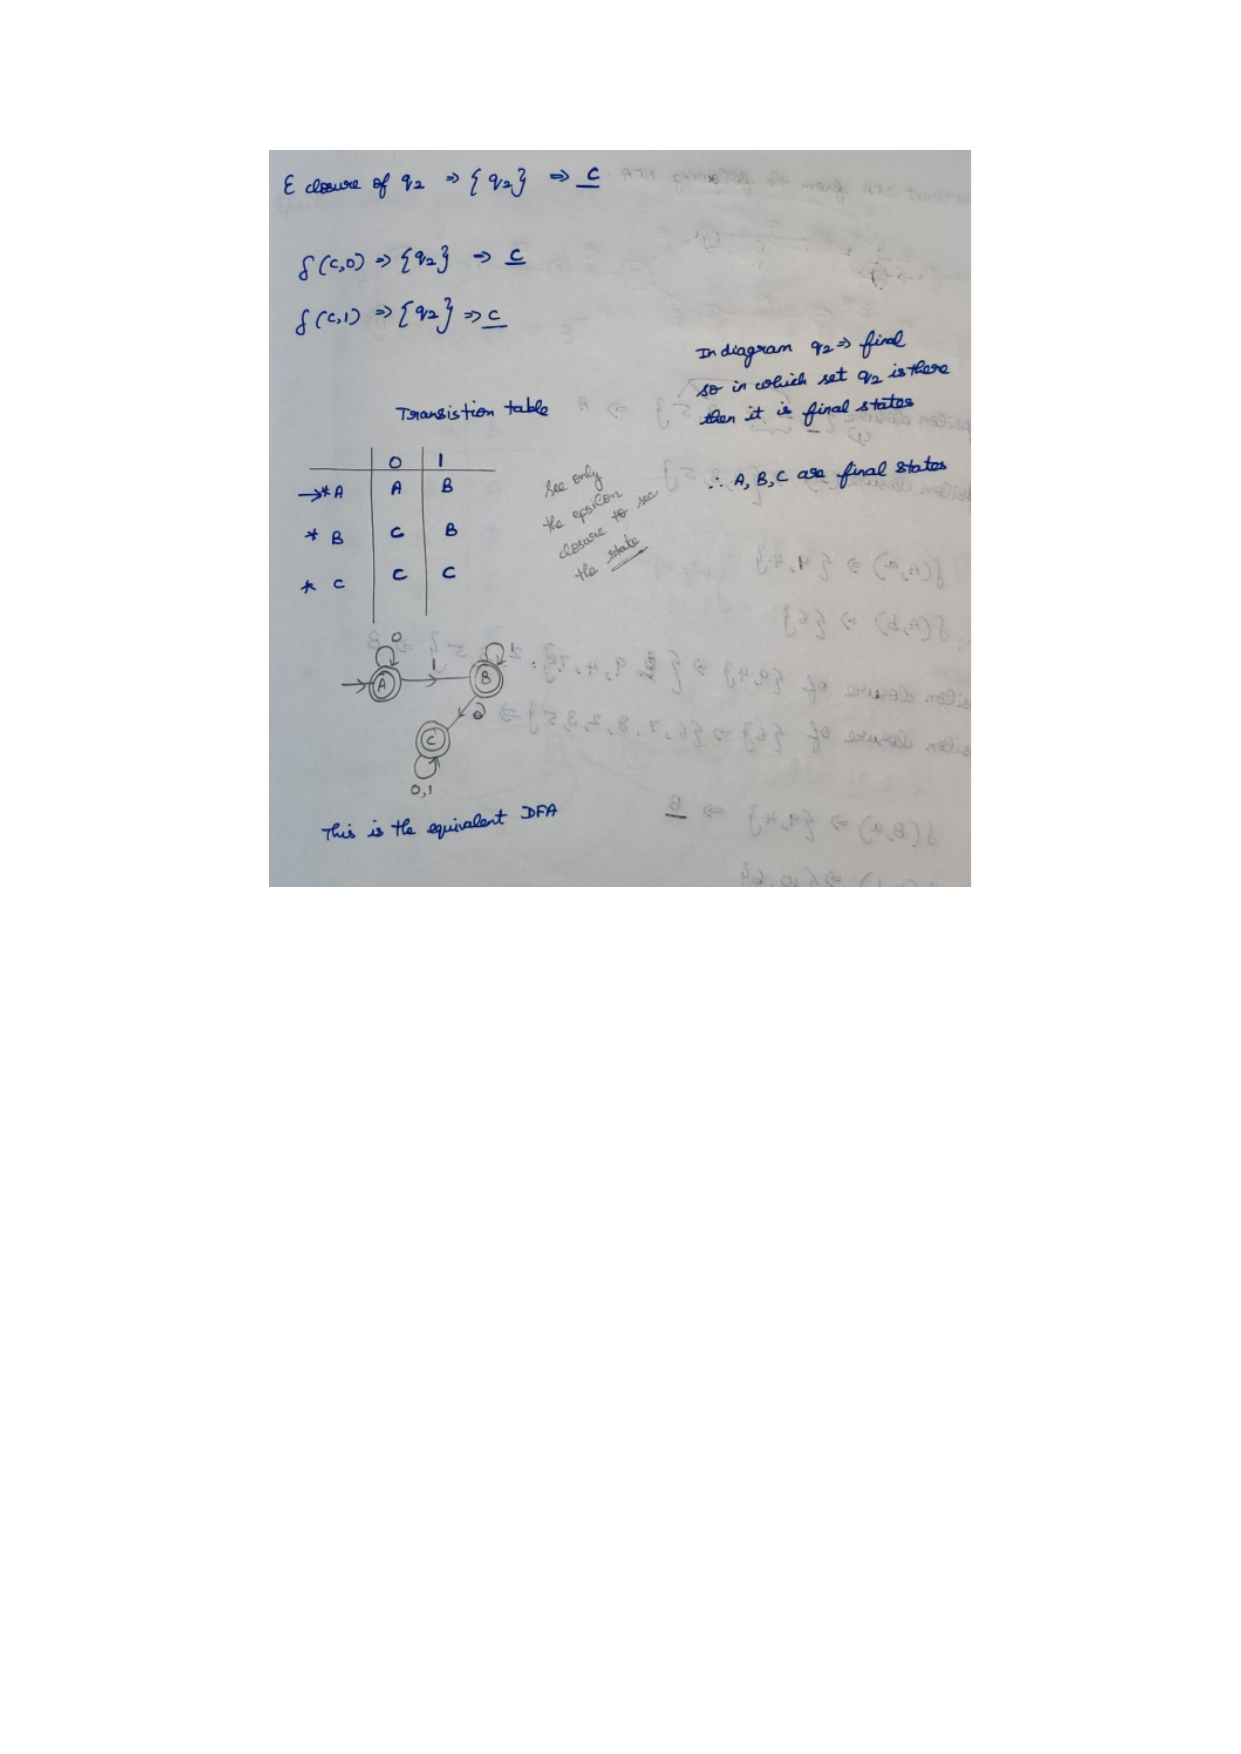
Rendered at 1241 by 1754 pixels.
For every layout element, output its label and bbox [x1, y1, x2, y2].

picture [269, 150, 972, 887]
